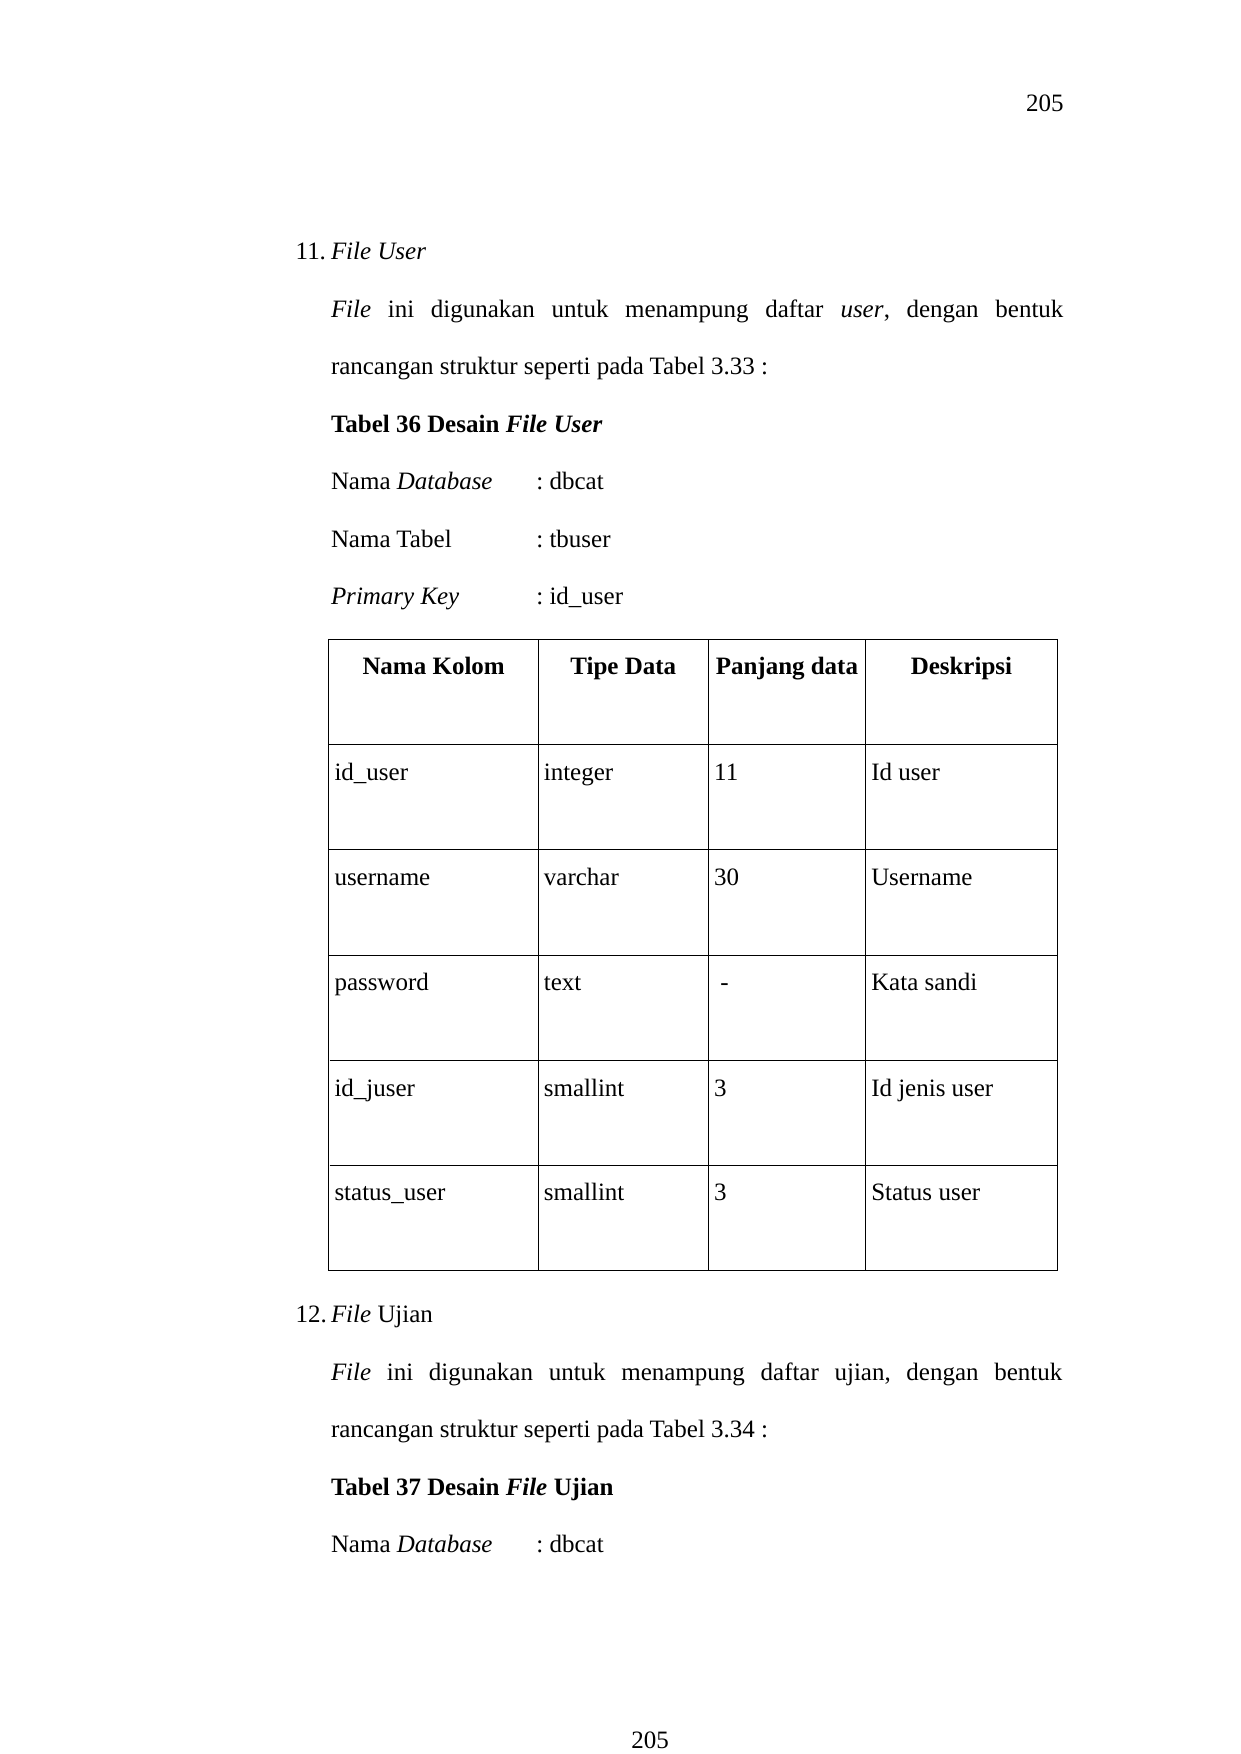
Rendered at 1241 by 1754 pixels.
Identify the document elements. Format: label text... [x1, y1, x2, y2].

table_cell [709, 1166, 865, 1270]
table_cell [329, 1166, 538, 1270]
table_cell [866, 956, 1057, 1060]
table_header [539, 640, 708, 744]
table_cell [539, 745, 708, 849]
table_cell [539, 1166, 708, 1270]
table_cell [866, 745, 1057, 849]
list Tabel 3.33 Desain File User [331, 409, 1063, 437]
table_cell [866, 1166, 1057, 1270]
list File User [295, 236, 1063, 265]
list File Ujian [295, 1299, 1063, 1328]
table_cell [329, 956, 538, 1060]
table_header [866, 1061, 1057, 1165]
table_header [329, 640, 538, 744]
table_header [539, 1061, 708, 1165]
list File ini digunakan untuk menampung daftar ujian, dengan bentuk rancangan struktur seperti pada Tabel 3.34 : [331, 1357, 1063, 1443]
list Tabel 3.34 Desain File Ujian [331, 1472, 1063, 1501]
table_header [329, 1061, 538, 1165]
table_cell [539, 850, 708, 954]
list File ini digunakan untuk menampung daftar user, dengan bentuk rancangan struktur seperti pada Tabel 3.33 : [331, 294, 1063, 380]
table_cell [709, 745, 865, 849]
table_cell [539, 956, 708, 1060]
list Nama Database : dbcat [331, 1529, 1063, 1558]
list Nama Database : dbcat [331, 466, 1063, 495]
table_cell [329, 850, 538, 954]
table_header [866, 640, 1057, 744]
list Primary Key : id_user [331, 581, 1063, 610]
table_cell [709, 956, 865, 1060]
list Nama Tabel : tbuser [331, 524, 1063, 552]
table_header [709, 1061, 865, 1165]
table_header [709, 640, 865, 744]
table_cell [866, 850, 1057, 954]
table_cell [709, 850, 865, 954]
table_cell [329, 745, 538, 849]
